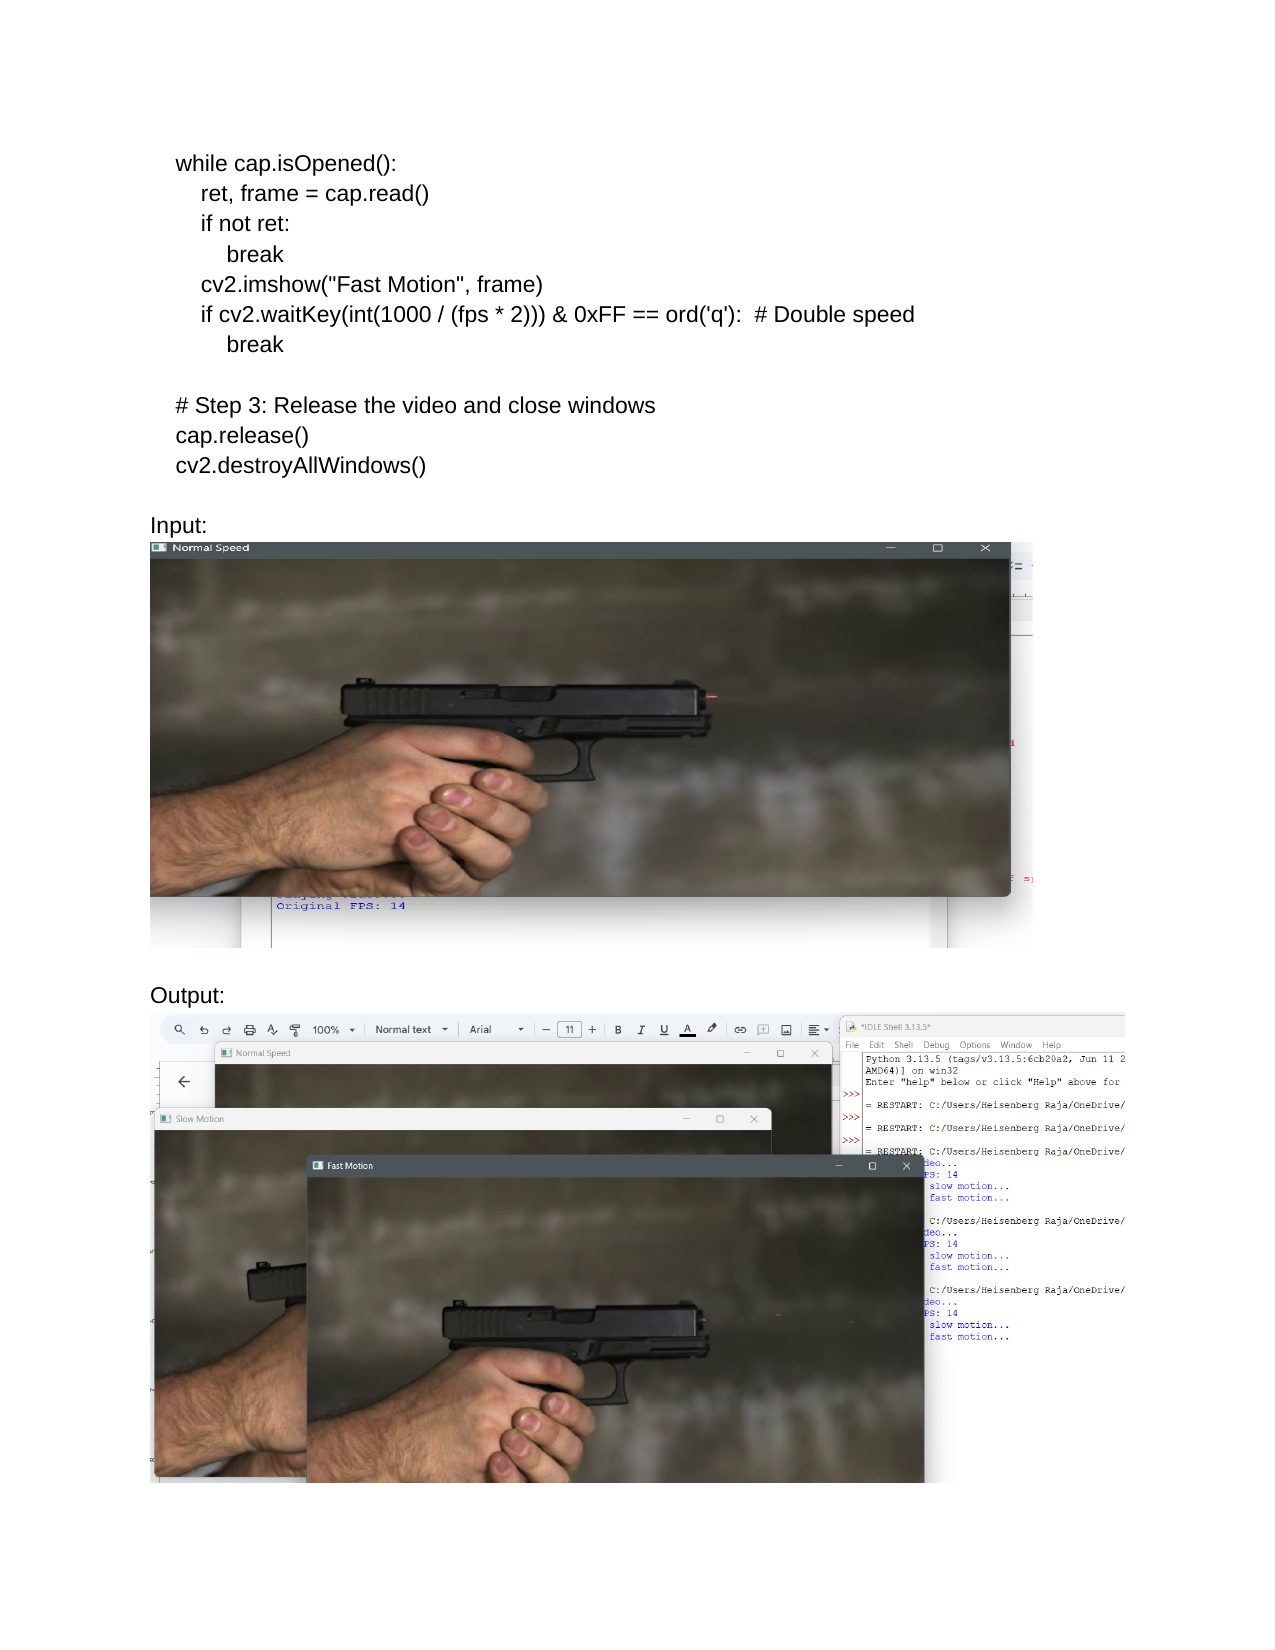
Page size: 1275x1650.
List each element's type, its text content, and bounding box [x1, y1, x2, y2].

text if not ret: [150, 210, 1125, 237]
picture [150, 1012, 1125, 1483]
text while cap.isOpened(): [150, 150, 1125, 176]
text ret, frame = cap.read() [150, 180, 1125, 207]
text Input: [150, 512, 1125, 539]
text cv2.imshow("Fast Motion", frame) [150, 271, 1125, 297]
picture [150, 542, 1033, 948]
text cv2.destroyAllWindows() [150, 452, 1125, 478]
text if cv2.waitKey(int(1000 / (fps * 2))) & 0xFF == ord('q'): # Double speed [150, 301, 1125, 327]
text Output: [150, 982, 1125, 1008]
text cap.release() [150, 422, 1125, 448]
text # Step 3: Release the video and close windows [150, 392, 1125, 418]
text break [150, 241, 1125, 267]
text break [150, 331, 1125, 358]
